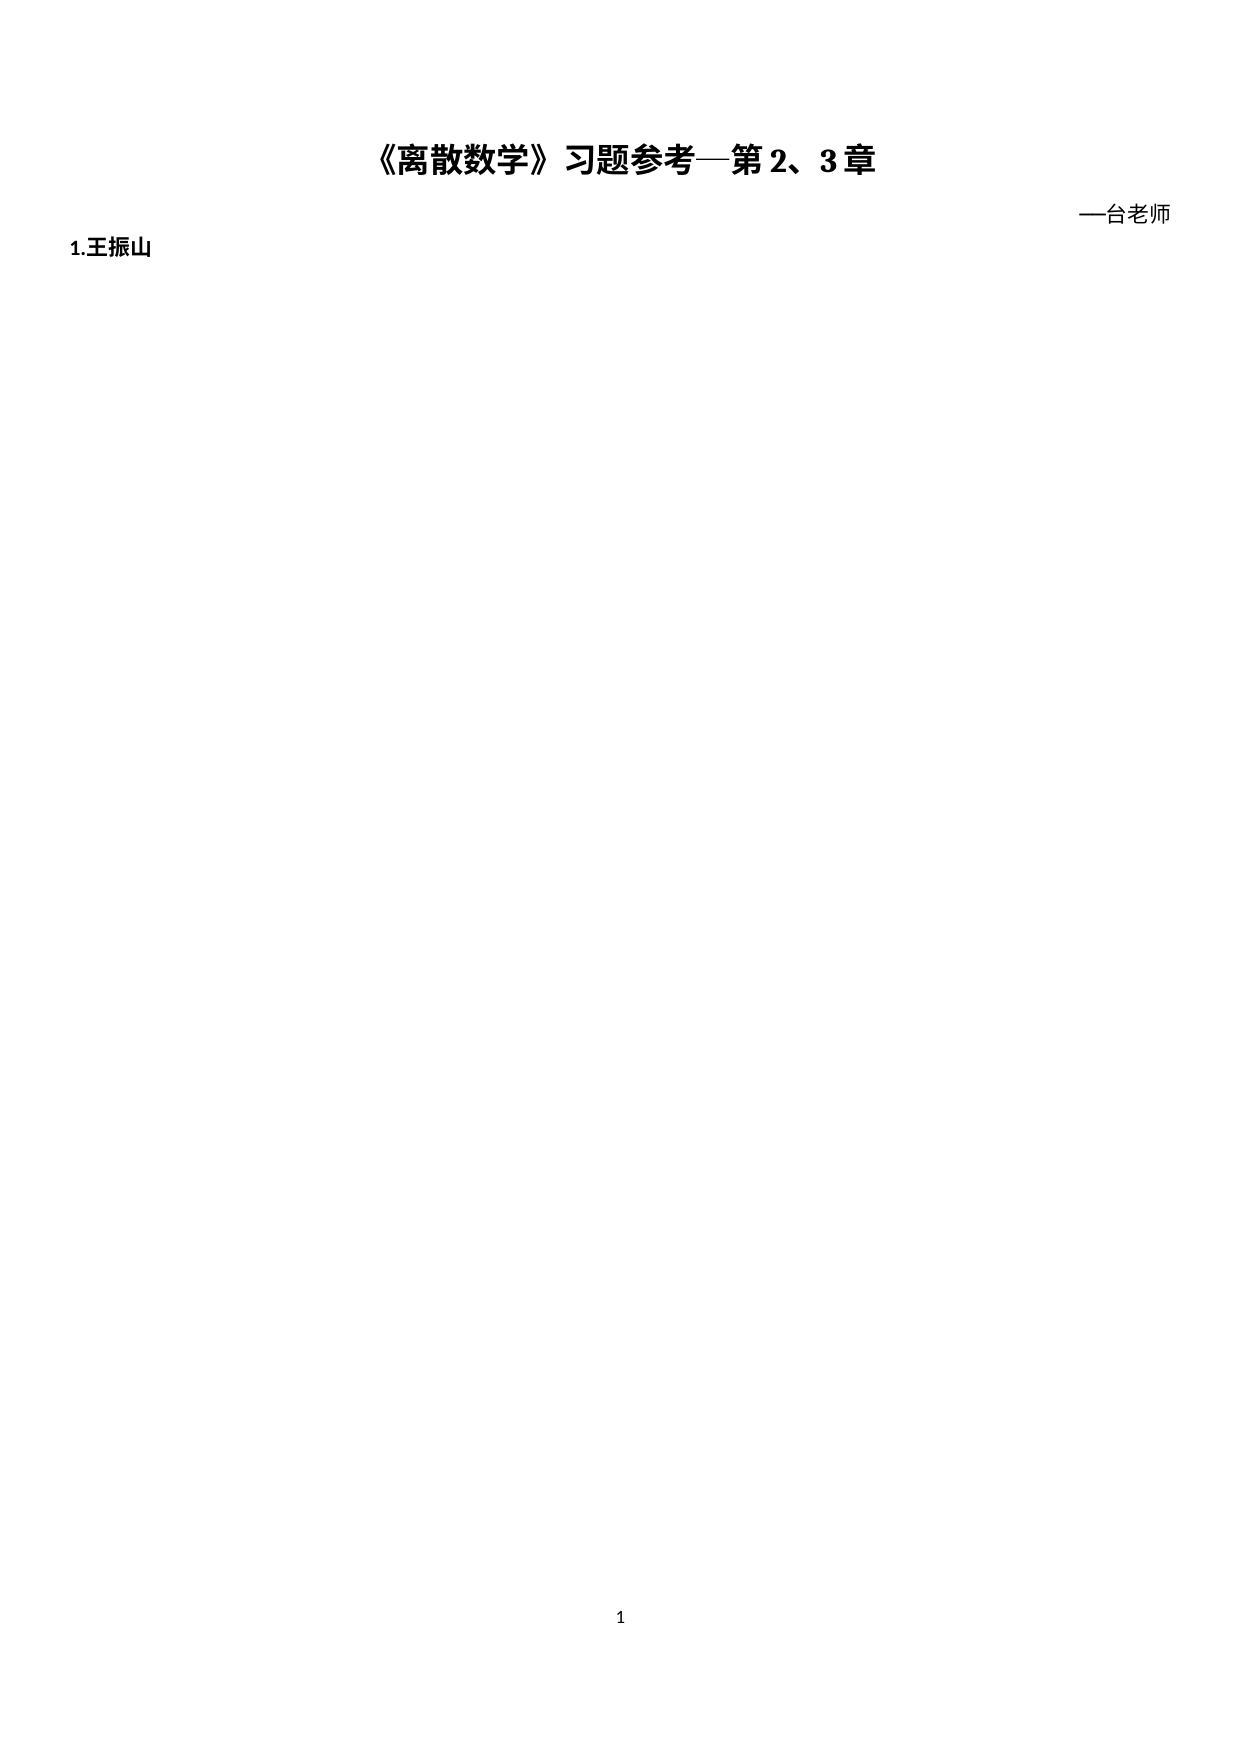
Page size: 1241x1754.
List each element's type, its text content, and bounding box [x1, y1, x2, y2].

title 《离散数学》习题参考─第2、3章 [69, 125, 1171, 190]
text 1.王振山 [69, 229, 1171, 262]
text ──台老师 [69, 197, 1171, 229]
